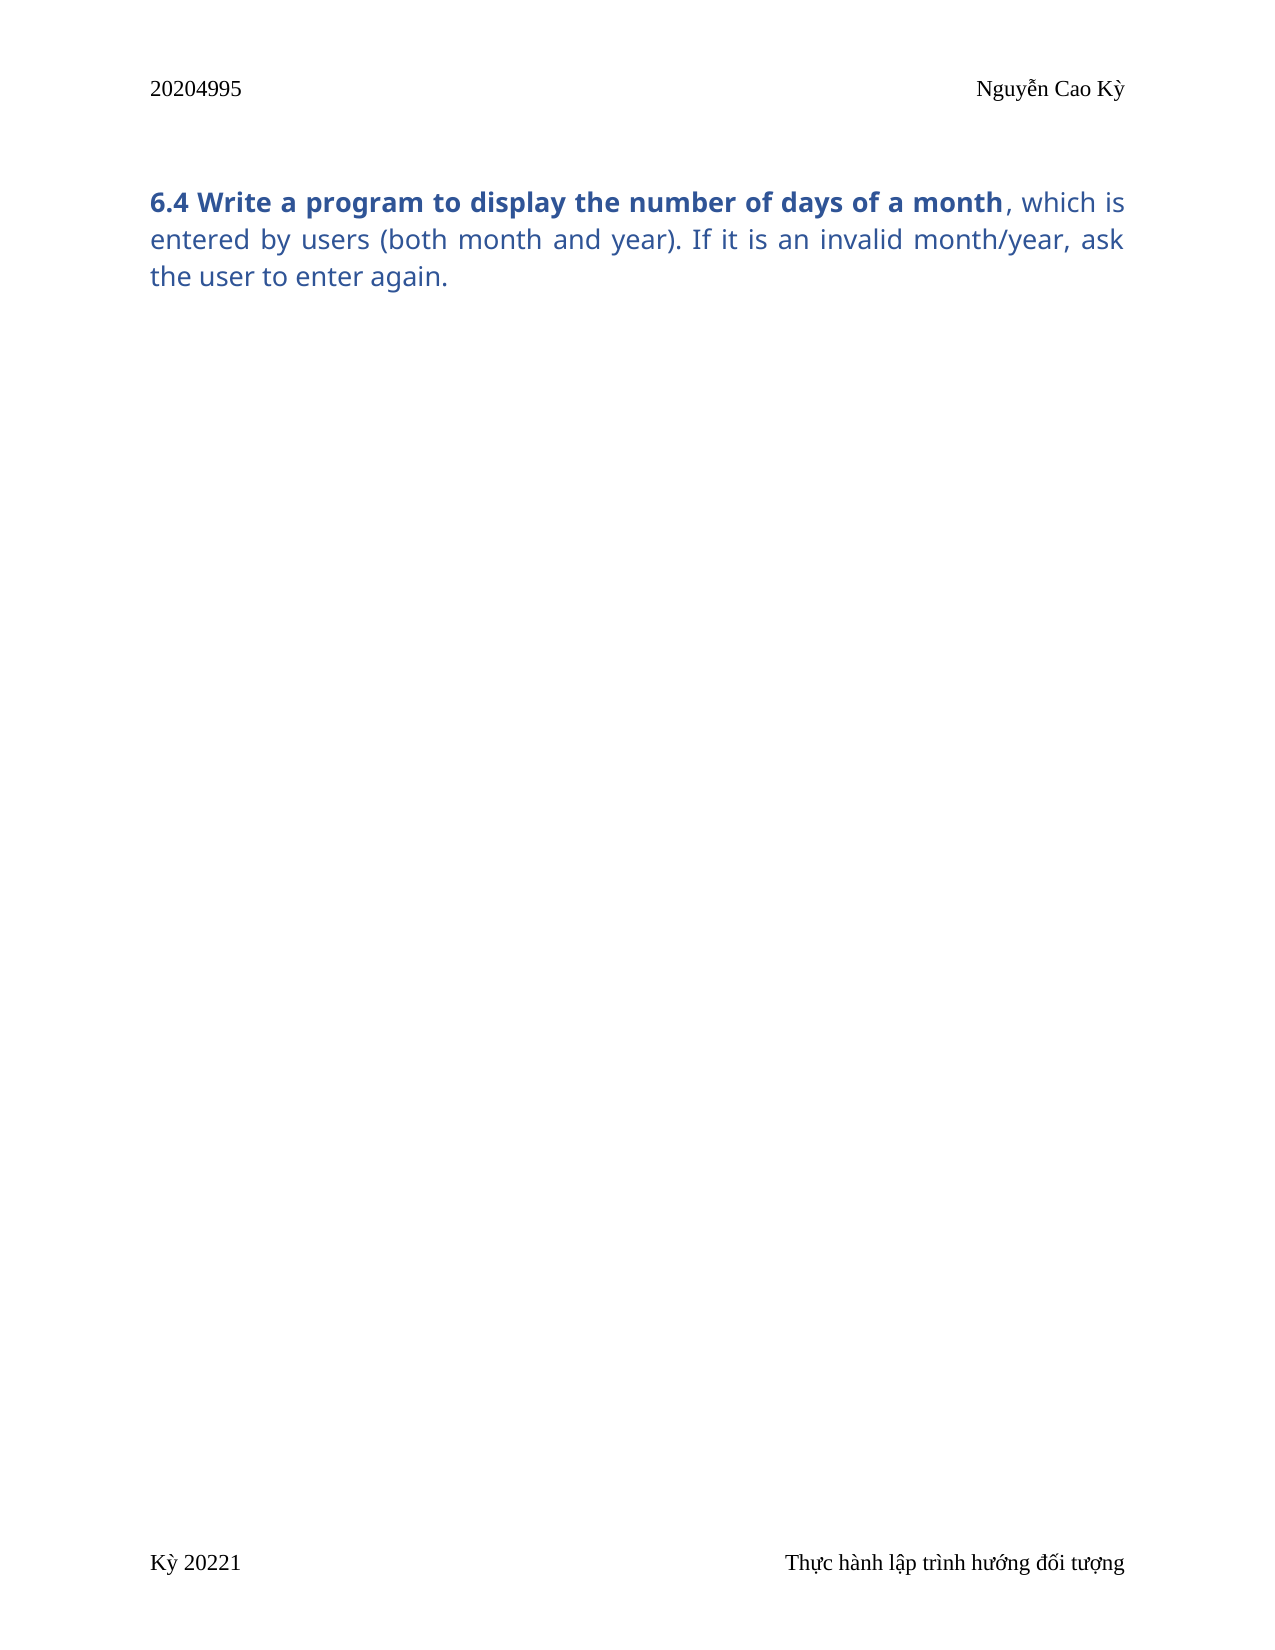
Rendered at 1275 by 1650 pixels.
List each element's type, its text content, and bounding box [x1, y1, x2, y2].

subtitle 6.4 Write a program to display the number of days of a month, which is entered by users (both month and year). If it is an invalid month/year, ask the user to enter again. [150, 183, 1125, 294]
